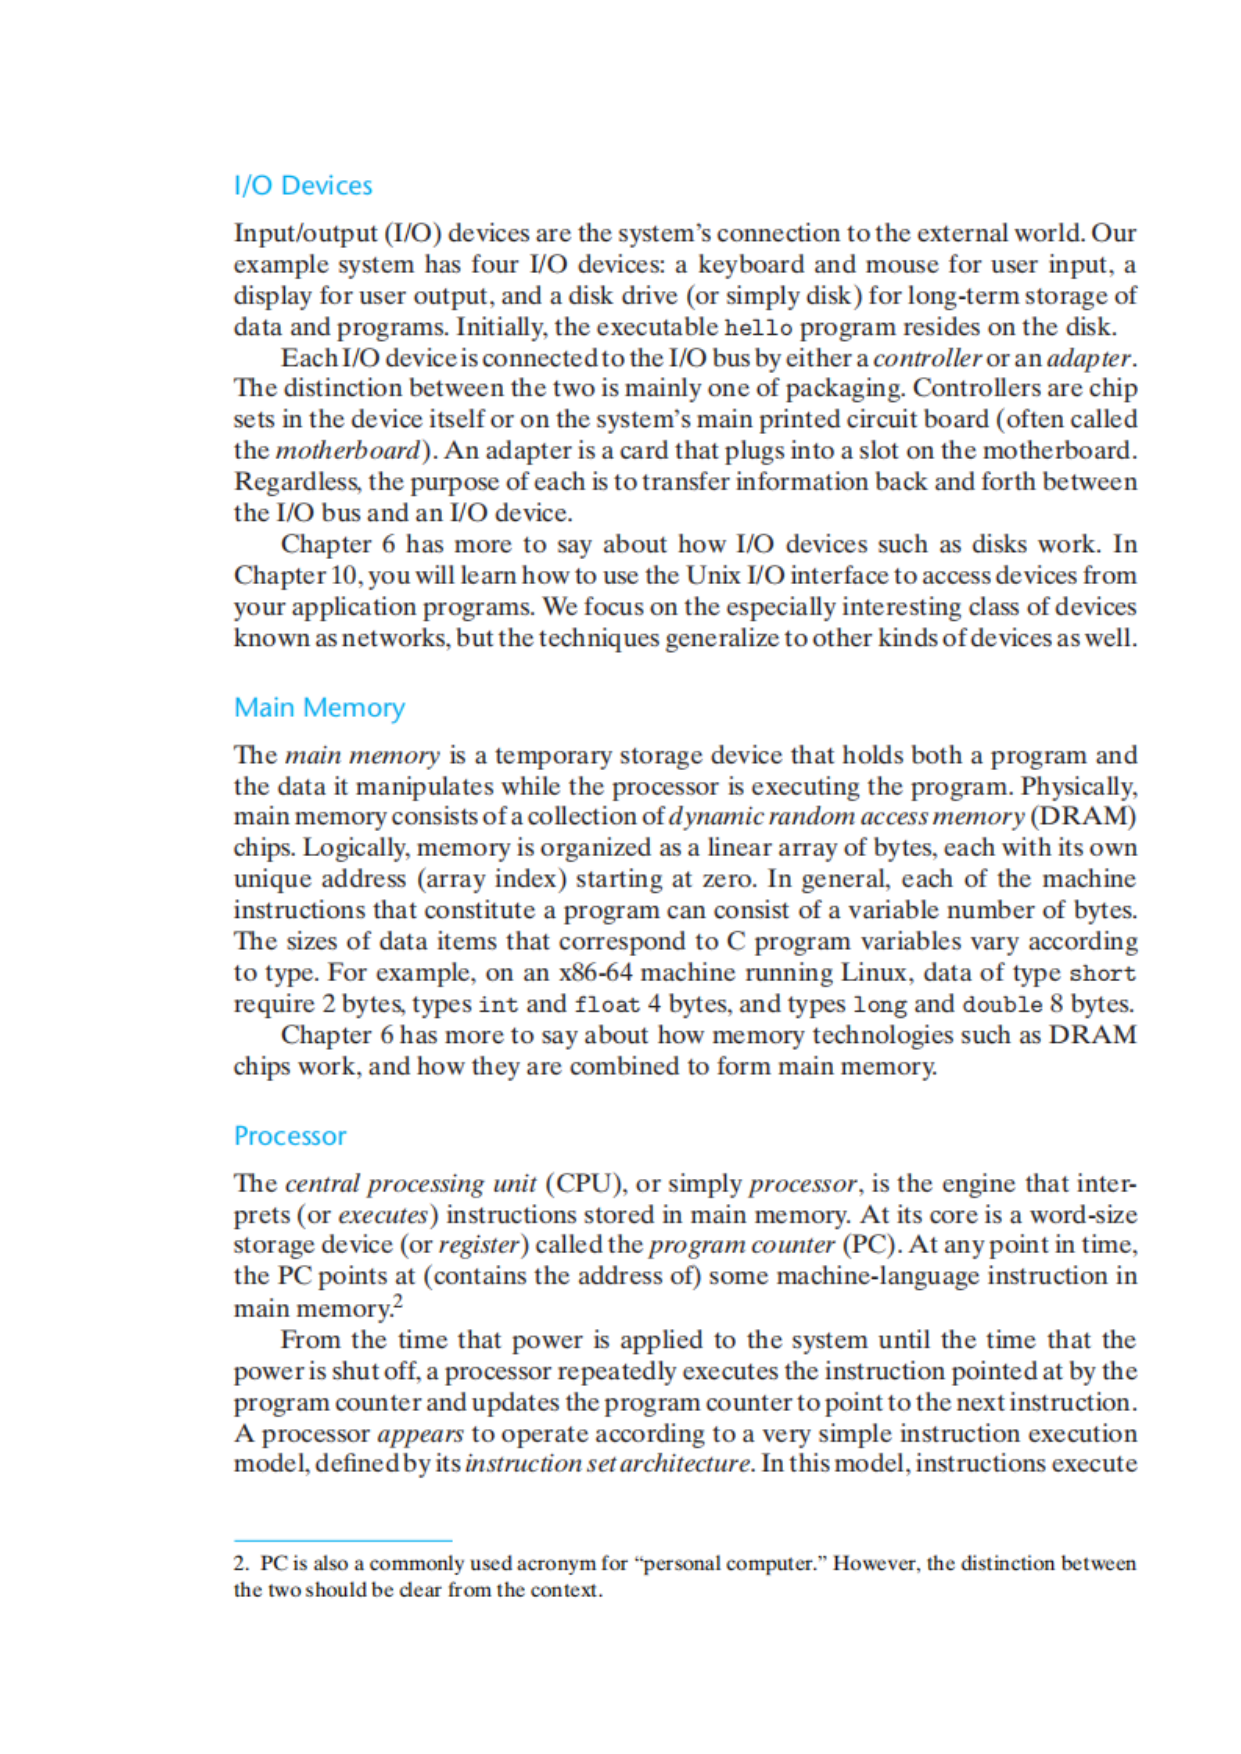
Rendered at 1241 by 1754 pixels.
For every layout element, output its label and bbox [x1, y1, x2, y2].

picture [187, 151, 1241, 1603]
